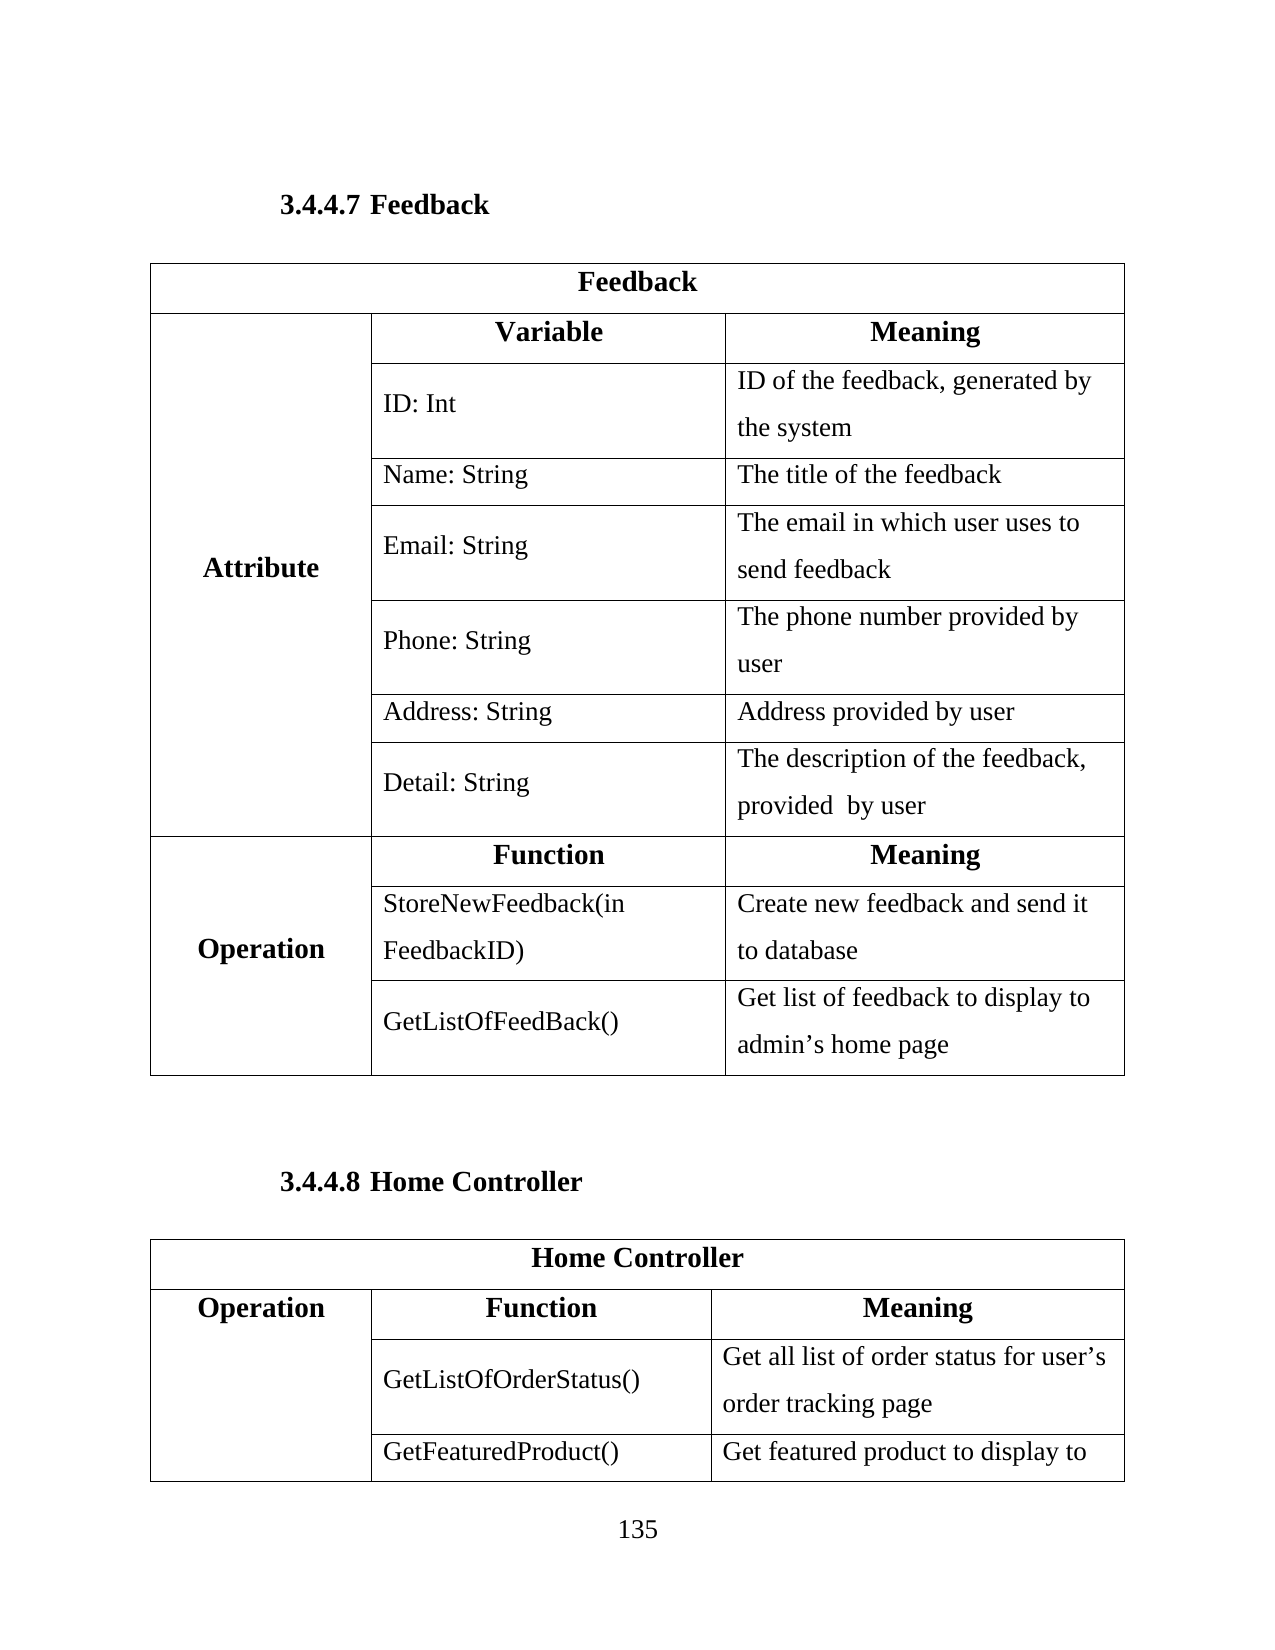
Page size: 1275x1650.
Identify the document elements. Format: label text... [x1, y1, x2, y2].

table_cell Meaning [726, 314, 1124, 363]
table_cell Address provided by user [726, 695, 1124, 742]
table_cell Get list of feedback to display to admin’s home page [726, 981, 1124, 1075]
table_cell The title of the feedback [726, 459, 1124, 505]
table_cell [372, 1435, 711, 1481]
table_cell Name: String [372, 459, 725, 505]
table_cell GetListOfFeedBack() [372, 981, 725, 1075]
table_cell Phone: String [372, 601, 725, 694]
table_cell The description of the feedback, provided by user [726, 743, 1124, 836]
table_cell Create new feedback and send it to database [726, 887, 1124, 980]
table_cell Function [372, 1290, 711, 1339]
table_cell Get all list of order status for user’s order tracking page [712, 1340, 1124, 1433]
table_cell Operation [151, 1290, 371, 1481]
subtitle Home Controller [280, 1164, 1125, 1197]
table_cell ID: Int [372, 364, 725, 457]
table_header Home Controller [151, 1240, 1124, 1289]
table_cell Variable [372, 314, 725, 363]
subtitle Feedback [280, 187, 1125, 221]
table_cell Attribute [151, 314, 371, 836]
table_cell ID of the feedback, generated by the system [726, 364, 1124, 457]
table_cell GetListOfOrderStatus() [372, 1340, 711, 1433]
table_cell Meaning [712, 1290, 1124, 1339]
table_cell Email: String [372, 506, 725, 599]
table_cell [712, 1435, 1124, 1481]
table_cell Function [372, 837, 725, 886]
table_cell Operation [151, 837, 371, 1075]
table_cell Meaning [726, 837, 1124, 886]
table_cell Detail: String [372, 743, 725, 836]
table_cell StoreNewFeedback(in FeedbackID) [372, 887, 725, 980]
table_header Feedback [151, 264, 1124, 313]
table_cell The phone number provided by user [726, 601, 1124, 694]
table_cell Address: String [372, 695, 725, 742]
table_cell The email in which user uses to send feedback [726, 506, 1124, 599]
